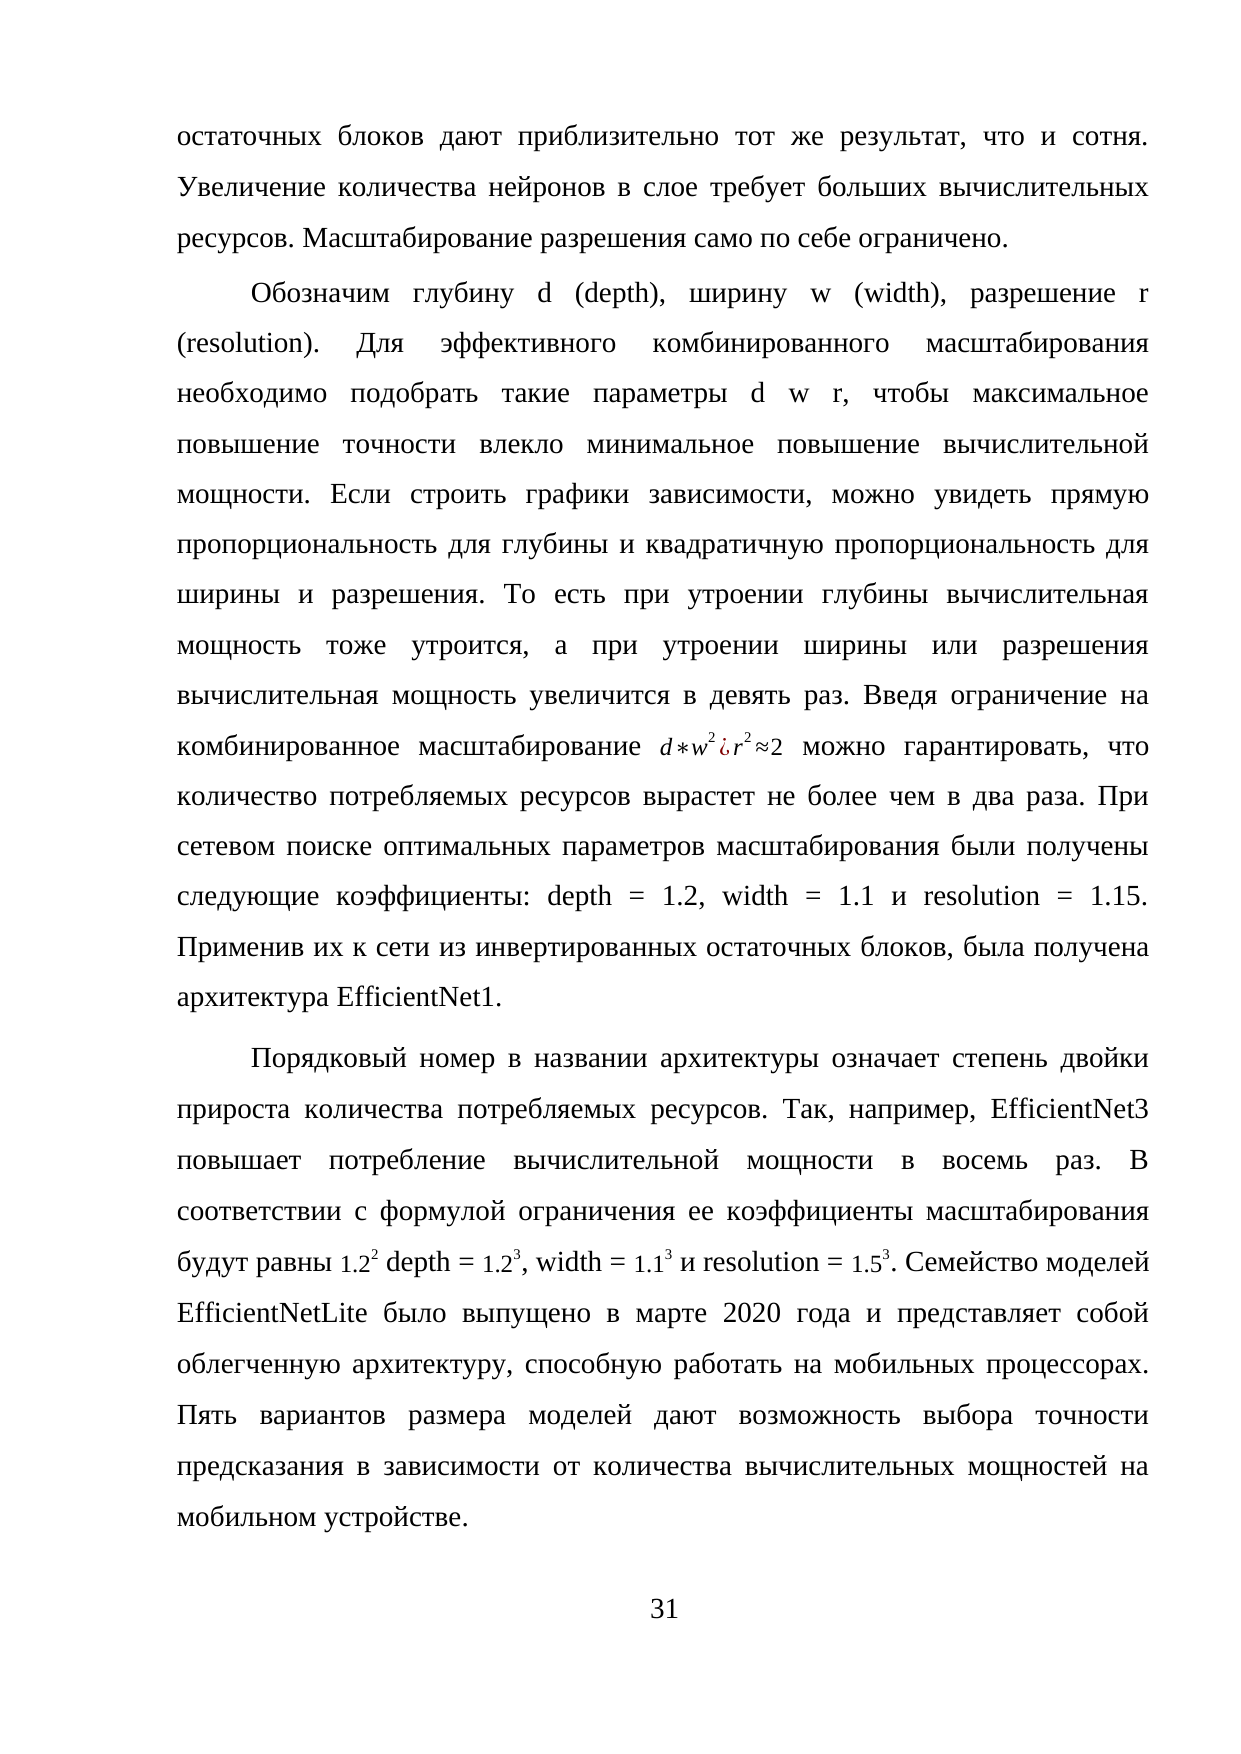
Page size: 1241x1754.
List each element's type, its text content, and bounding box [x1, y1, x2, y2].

text Обозначим глубину d (depth), ширину w (width), разрешение r (resolution). Для эффективного комбинированного масштабирования необходимо подобрать такие параметры d w r, чтобы максимальное повышение точности влекло минимальное повышение вычислительной мощности. Если строить графики зависимости, можно увидеть прямую пропорциональность для глубины и квадратичную пропорциональность для ширины и разрешения. То есть при утроении глубины вычислительная мощность тоже утроится, а при утроении ширины или разрешения вычислительная мощность увеличится в девять раз. Введя ограничение на комбинированное масштабирование можно гарантировать, что количество потребляемых ресурсов вырастет не более чем в два раза. При сетевом поиске оптимальных параметров масштабирования были получены следующие коэффициенты: depth = 1.2, width = 1.1 и resolution = 1.15. Применив их к сети из инвертированных остаточных блоков, была получена архитектура EfficientNet1. [177, 275, 1150, 1013]
text Порядковый номер в названии архитектуры означает степень двойки прироста количества потребляемых ресурсов. Так, например, EfficientNet3 повышает потребление вычислительной мощности в восемь раз. В соответствии с формулой ограничения ее коэффициенты масштабирования будут равны depth = , width = и resolution = . Семейство моделей EfficientNetLite было выпущено в марте 2020 года и представляет собой облегченную архитектуру, способную работать на мобильных процессорах. Пять вариантов размера моделей дают возможность выбора точности предсказания в зависимости от количества вычислительных мощностей на мобильном устройстве. [177, 1041, 1150, 1532]
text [177, 118, 1150, 253]
